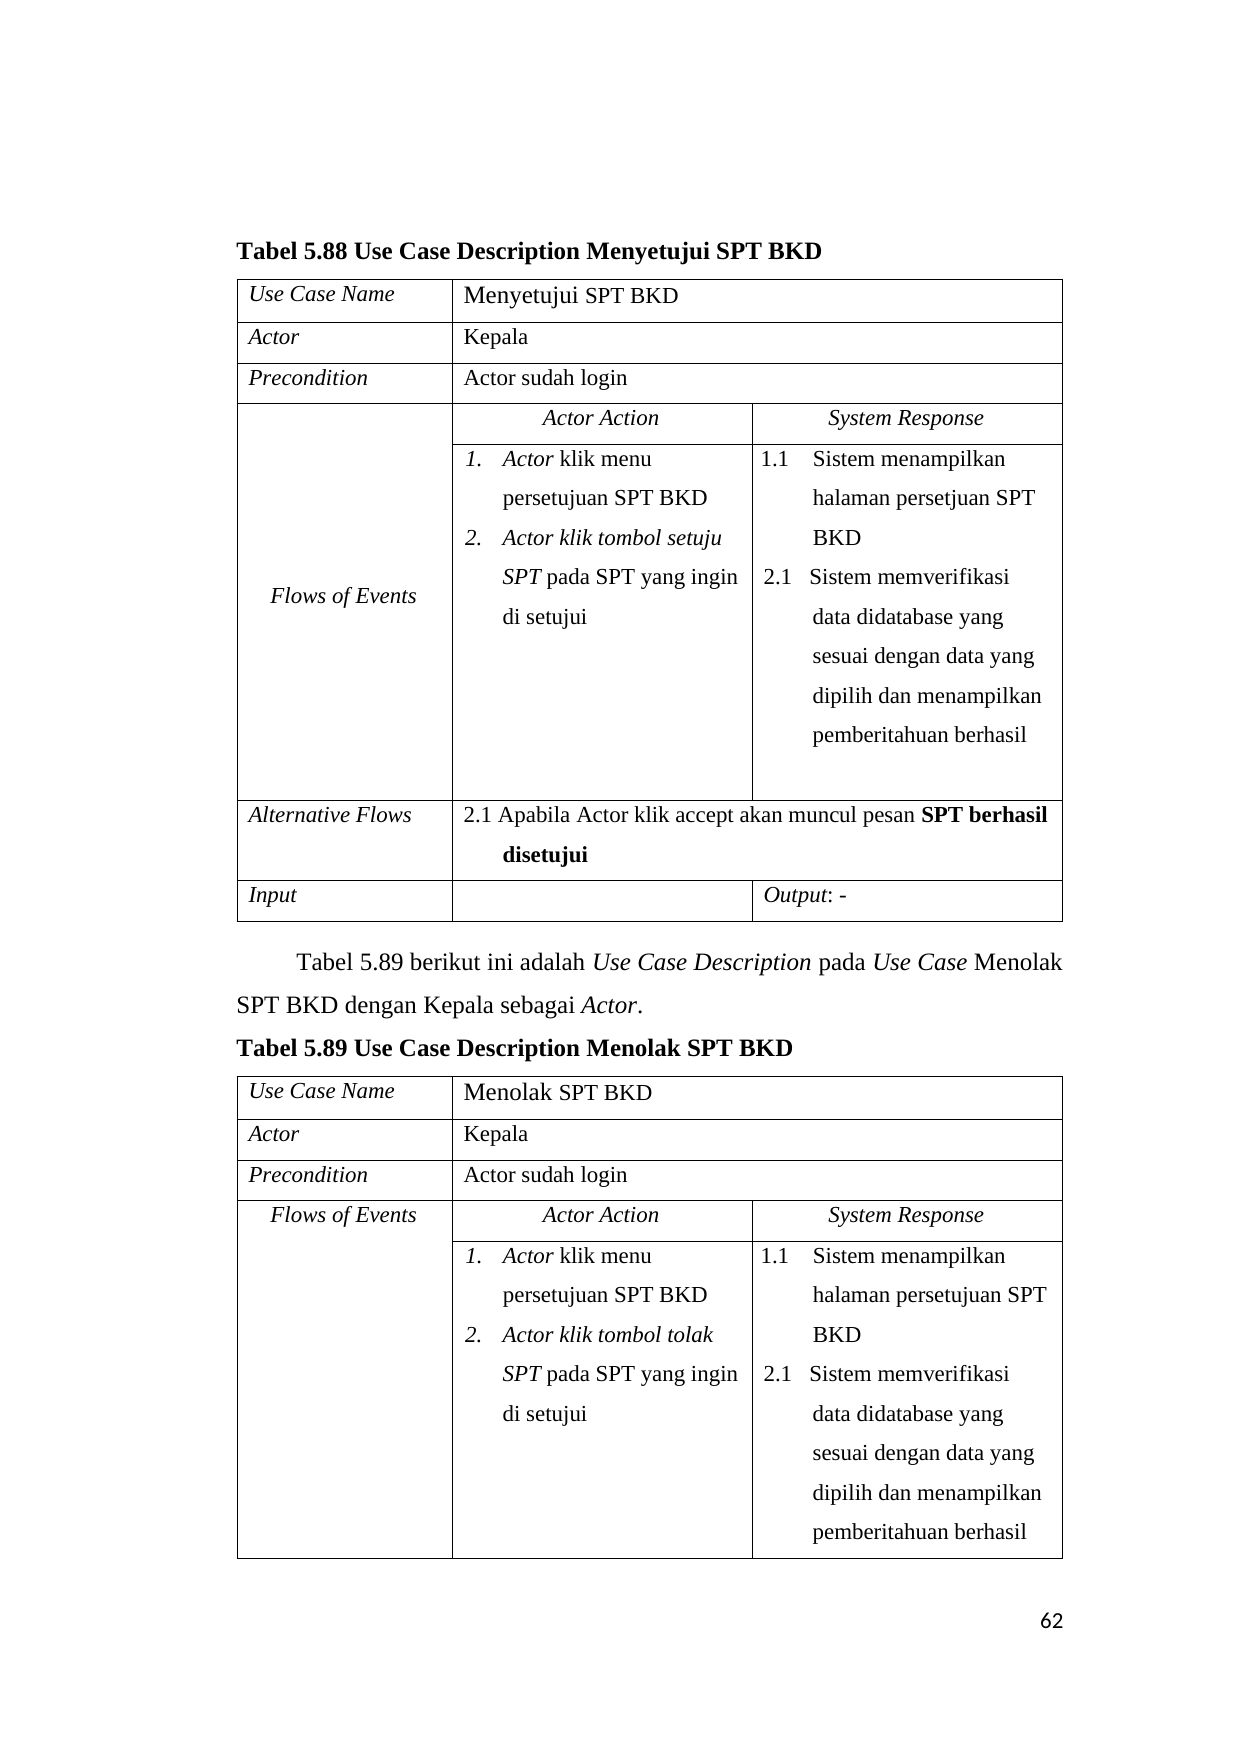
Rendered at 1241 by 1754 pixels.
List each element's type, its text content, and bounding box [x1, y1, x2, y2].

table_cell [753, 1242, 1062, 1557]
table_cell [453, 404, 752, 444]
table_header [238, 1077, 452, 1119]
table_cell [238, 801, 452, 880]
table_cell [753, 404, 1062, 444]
text Tabel 5.89 berikut ini adalah Use Case Description pada Use Case Menolak SPT BKD dengan Kepala sebagai Actor. [236, 947, 1063, 1019]
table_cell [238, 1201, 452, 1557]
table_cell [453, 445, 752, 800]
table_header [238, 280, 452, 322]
text Tabel 5.88 Use Case Description Menyetujui SPT BKD [236, 236, 1063, 265]
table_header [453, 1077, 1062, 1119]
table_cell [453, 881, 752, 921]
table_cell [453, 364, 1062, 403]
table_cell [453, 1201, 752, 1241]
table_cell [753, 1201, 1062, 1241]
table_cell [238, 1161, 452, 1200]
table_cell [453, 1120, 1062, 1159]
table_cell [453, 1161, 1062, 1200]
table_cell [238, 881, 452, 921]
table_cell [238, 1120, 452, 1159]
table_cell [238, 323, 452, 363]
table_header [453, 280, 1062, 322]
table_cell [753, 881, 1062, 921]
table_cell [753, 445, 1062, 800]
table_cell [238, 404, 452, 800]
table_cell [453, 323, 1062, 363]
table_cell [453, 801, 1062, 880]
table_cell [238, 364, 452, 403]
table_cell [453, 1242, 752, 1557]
text Tabel 5.89 Use Case Description Menolak SPT BKD [236, 1033, 1063, 1062]
